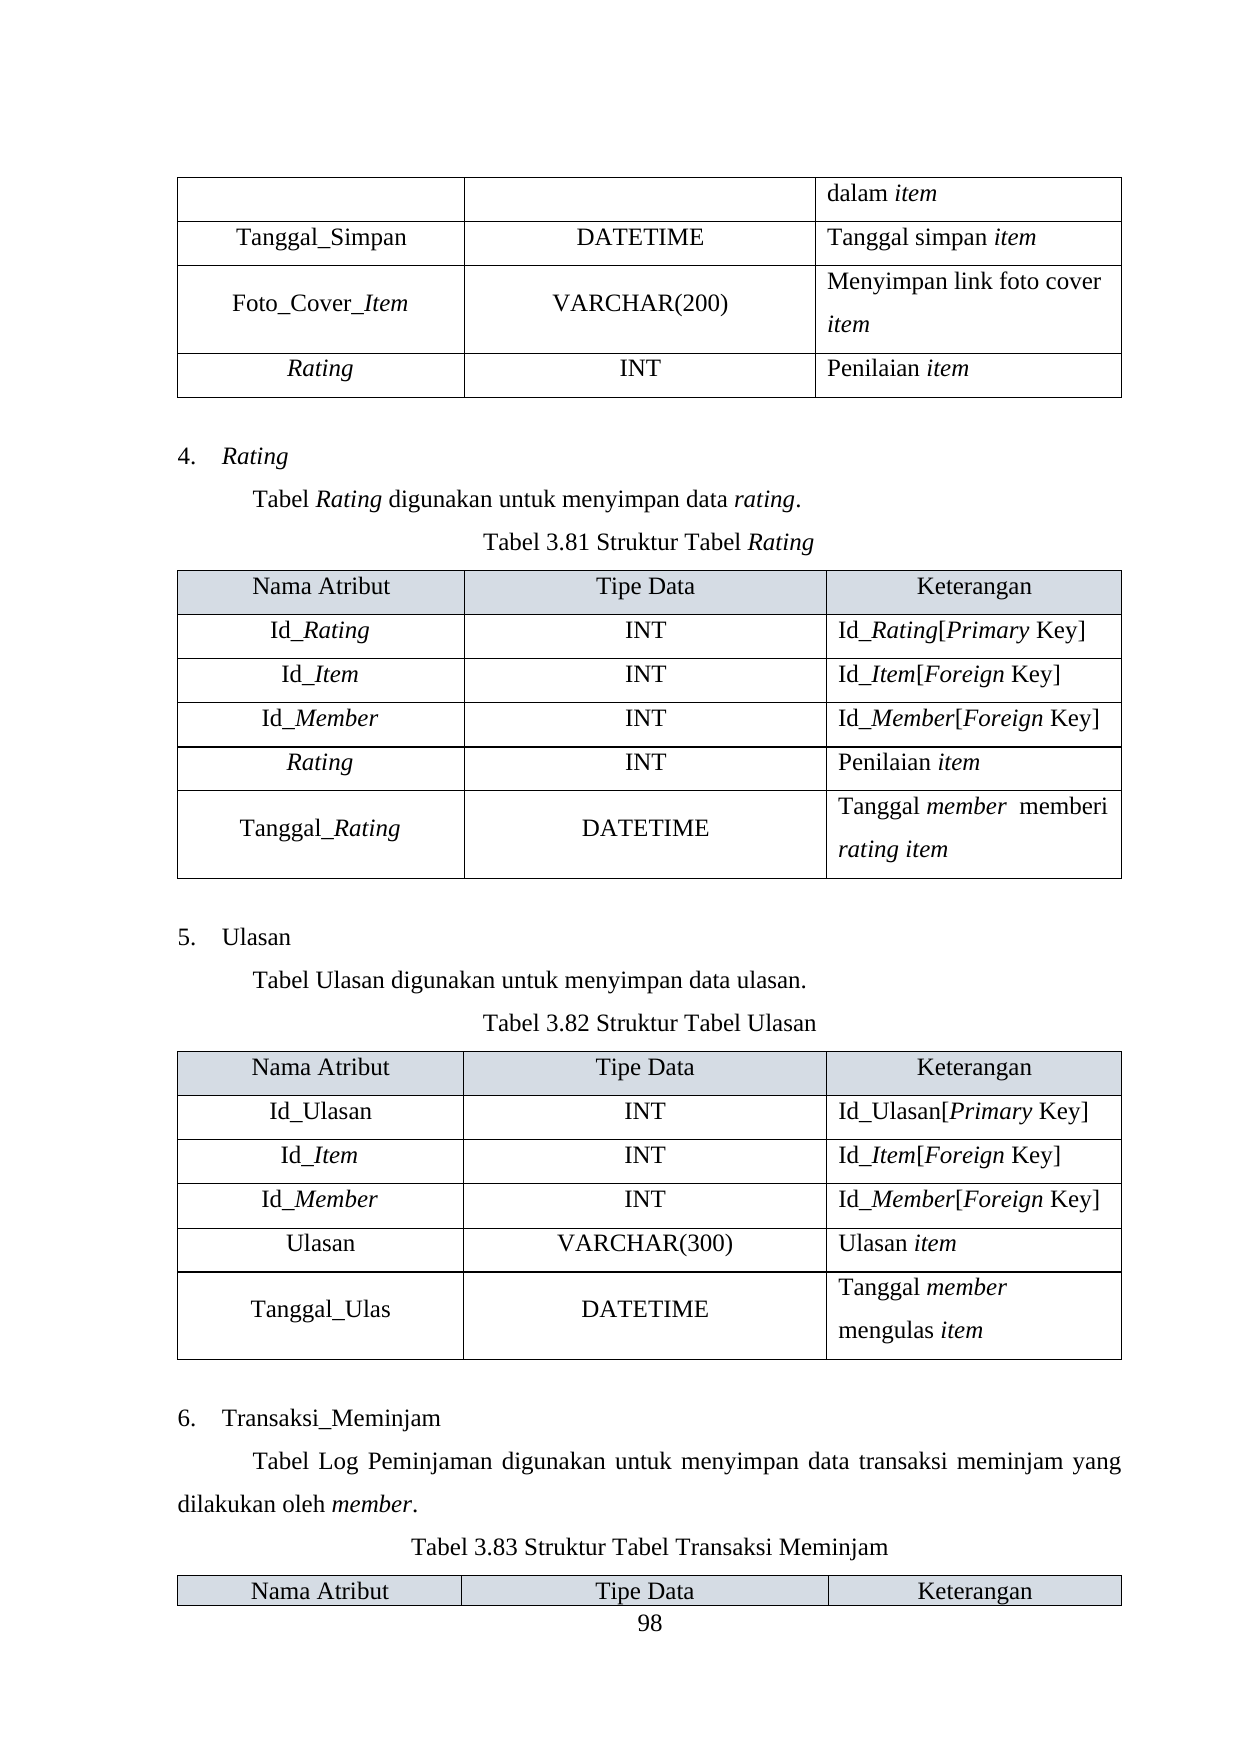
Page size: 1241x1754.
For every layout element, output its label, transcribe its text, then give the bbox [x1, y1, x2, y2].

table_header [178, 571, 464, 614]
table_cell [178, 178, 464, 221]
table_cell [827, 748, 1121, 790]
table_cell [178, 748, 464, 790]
text Tabel Rating digunakan untuk menyimpan data rating. [177, 484, 1122, 513]
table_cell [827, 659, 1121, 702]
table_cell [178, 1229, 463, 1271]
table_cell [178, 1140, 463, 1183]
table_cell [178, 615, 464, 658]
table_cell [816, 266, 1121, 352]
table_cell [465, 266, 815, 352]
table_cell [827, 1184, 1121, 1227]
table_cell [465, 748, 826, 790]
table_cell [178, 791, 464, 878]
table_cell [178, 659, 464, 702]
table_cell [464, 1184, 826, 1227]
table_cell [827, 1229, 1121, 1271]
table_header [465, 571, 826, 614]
list Rating [177, 441, 1122, 469]
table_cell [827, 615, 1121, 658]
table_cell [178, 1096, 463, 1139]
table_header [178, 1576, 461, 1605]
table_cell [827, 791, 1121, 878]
list Transaksi_Meminjam [177, 1403, 1122, 1432]
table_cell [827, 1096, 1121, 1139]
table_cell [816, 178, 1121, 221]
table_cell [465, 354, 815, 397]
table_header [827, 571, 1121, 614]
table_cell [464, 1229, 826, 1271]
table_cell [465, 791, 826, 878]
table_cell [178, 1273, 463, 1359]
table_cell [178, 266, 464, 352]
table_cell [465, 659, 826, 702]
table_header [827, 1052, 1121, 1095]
list Ulasan [177, 922, 1122, 951]
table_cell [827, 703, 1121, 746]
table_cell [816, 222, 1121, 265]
text Tabel Ulasan digunakan untuk menyimpan data ulasan. [177, 965, 1122, 994]
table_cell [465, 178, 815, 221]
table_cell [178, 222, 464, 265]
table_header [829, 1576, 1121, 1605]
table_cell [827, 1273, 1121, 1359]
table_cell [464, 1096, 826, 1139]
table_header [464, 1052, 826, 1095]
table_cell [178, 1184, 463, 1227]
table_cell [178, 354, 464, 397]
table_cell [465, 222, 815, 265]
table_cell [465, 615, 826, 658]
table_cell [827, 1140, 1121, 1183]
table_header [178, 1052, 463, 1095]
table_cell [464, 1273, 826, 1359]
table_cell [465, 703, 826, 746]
text Tabel Log Peminjaman digunakan untuk menyimpan data transaksi meminjam yang dilakukan oleh member. [177, 1446, 1122, 1518]
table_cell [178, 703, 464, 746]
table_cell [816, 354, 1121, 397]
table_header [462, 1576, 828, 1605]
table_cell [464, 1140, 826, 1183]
